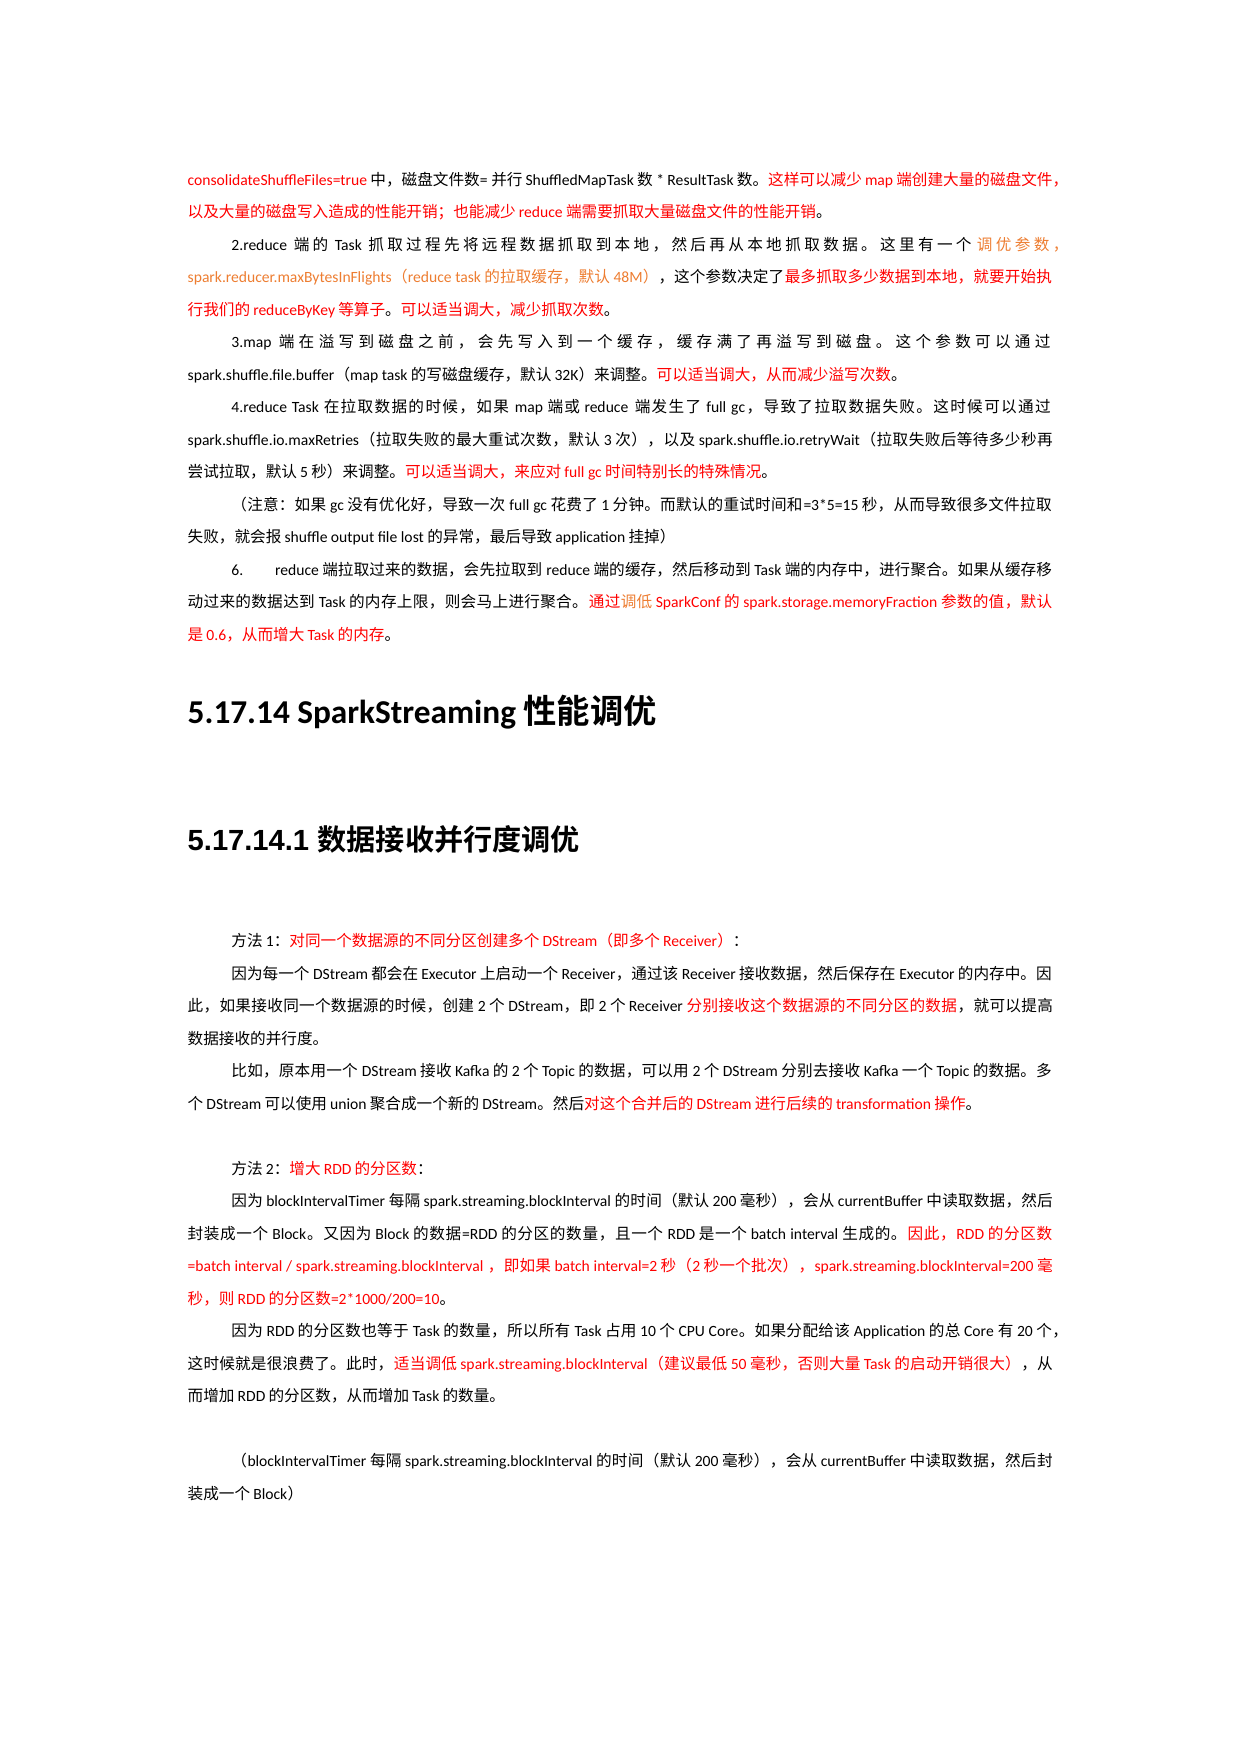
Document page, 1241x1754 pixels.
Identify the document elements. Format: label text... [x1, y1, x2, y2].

subtitle 5.17.14.1 数据接收并行度调优 [187, 805, 1053, 870]
text （注意：如果gc没有优化好，导致一次full gc花费了1分钟。而默认的重试时间和=3*5=15秒，从而导致很多文件拉取失败，就会报shuffle output file lost的异常，最后导致application挂掉） [187, 487, 1053, 552]
list reduce端拉取过来的数据，会先拉取到reduce端的缓存，然后移动到Task端的内存中，进行聚合。如果从缓存移动过来的数据达到Task的内存上限，则会马上进行聚合。通过调低SparkConf的spark.storage.memoryFraction参数的值，默认是0.6，从而增大Task的内存。 [187, 552, 1053, 649]
text 方法1：对同一个数据源的不同分区创建多个DStream（即多个Receiver）： [187, 924, 1053, 956]
text 4.reduce Task在拉取数据的时候，如果map端或reduce 端发生了full gc，导致了拉取数据失败。这时候可以通过spark.shuffle.io.maxRetries（拉取失败的最大重试次数，默认3次），以及spark.shuffle.io.retryWait（拉取失败后等待多少秒再尝试拉取，默认5秒）来调整。可以适当调大，来应对full gc时间特别长的特殊情况。 [187, 389, 1053, 487]
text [187, 162, 1053, 227]
list 2.reduce端的Task抓取过程先将远程数据抓取到本地，然后再从本地抓取数据。这里有一个调优参数，spark.reducer.maxBytesInFlights（reduce task的拉取缓存，默认48M），这个参数决定了最多抓取多少数据到本地，就要开始执行我们的reduceByKey等算子。可以适当调大，减少抓取次数。 [187, 227, 1053, 324]
text 因为每一个DStream都会在Executor上启动一个Receiver，通过该Receiver接收数据，然后保存在Executor的内存中。因此，如果接收同一个数据源的时候，创建2个DStream，即2个Receiver分别接收这个数据源的不同分区的数据，就可以提高数据接收的并行度。 [187, 956, 1053, 1054]
text 因为RDD的分区数也等于Task的数量，所以所有Task占用10个CPU Core。如果分配给该Application的总Core 有20个，这时候就是很浪费了。此时，适当调低spark.streaming.blockInterval（建议最低50毫秒，否则大量Task的启动开销很大），从而增加RDD的分区数，从而增加Task的数量。 [187, 1314, 1053, 1411]
text （blockIntervalTimer每隔spark.streaming.blockInterval的时间（默认200毫秒），会从currentBuffer中读取数据，然后封装成一个Block） [187, 1444, 1053, 1509]
text 3.map端在溢写到磁盘之前，会先写入到一个缓存，缓存满了再溢写到磁盘。这个参数可以通过spark.shuffle.file.buffer（map task的写磁盘缓存，默认32K）来调整。可以适当调大，从而减少溢写次数。 [187, 324, 1053, 389]
text 方法2：增大RDD的分区数： [187, 1151, 1053, 1184]
text 因为blockIntervalTimer每隔spark.streaming.blockInterval的时间（默认200毫秒），会从currentBuffer中读取数据，然后封装成一个Block。又因为Block的数据=RDD的分区的数量，且一个RDD是一个batch interval生成的。因此，RDD的分区数=batch interval / spark.streaming.blockInterval ，即如果batch interval=2秒（2秒一个批次），spark.streaming.blockInterval=200毫秒，则RDD的分区数=2*1000/200=10。 [187, 1184, 1053, 1314]
text 比如，原本用一个DStream接收Kafka的2个Topic的数据，可以用2个DStream分别去接收Kafka一个Topic的数据。多个DStream可以使用union聚合成一个新的DStream。然后对这个合并后的DStream进行后续的transformation操作。 [187, 1054, 1053, 1119]
subtitle 5.17.14 SparkStreaming性能调优 [187, 677, 1053, 742]
